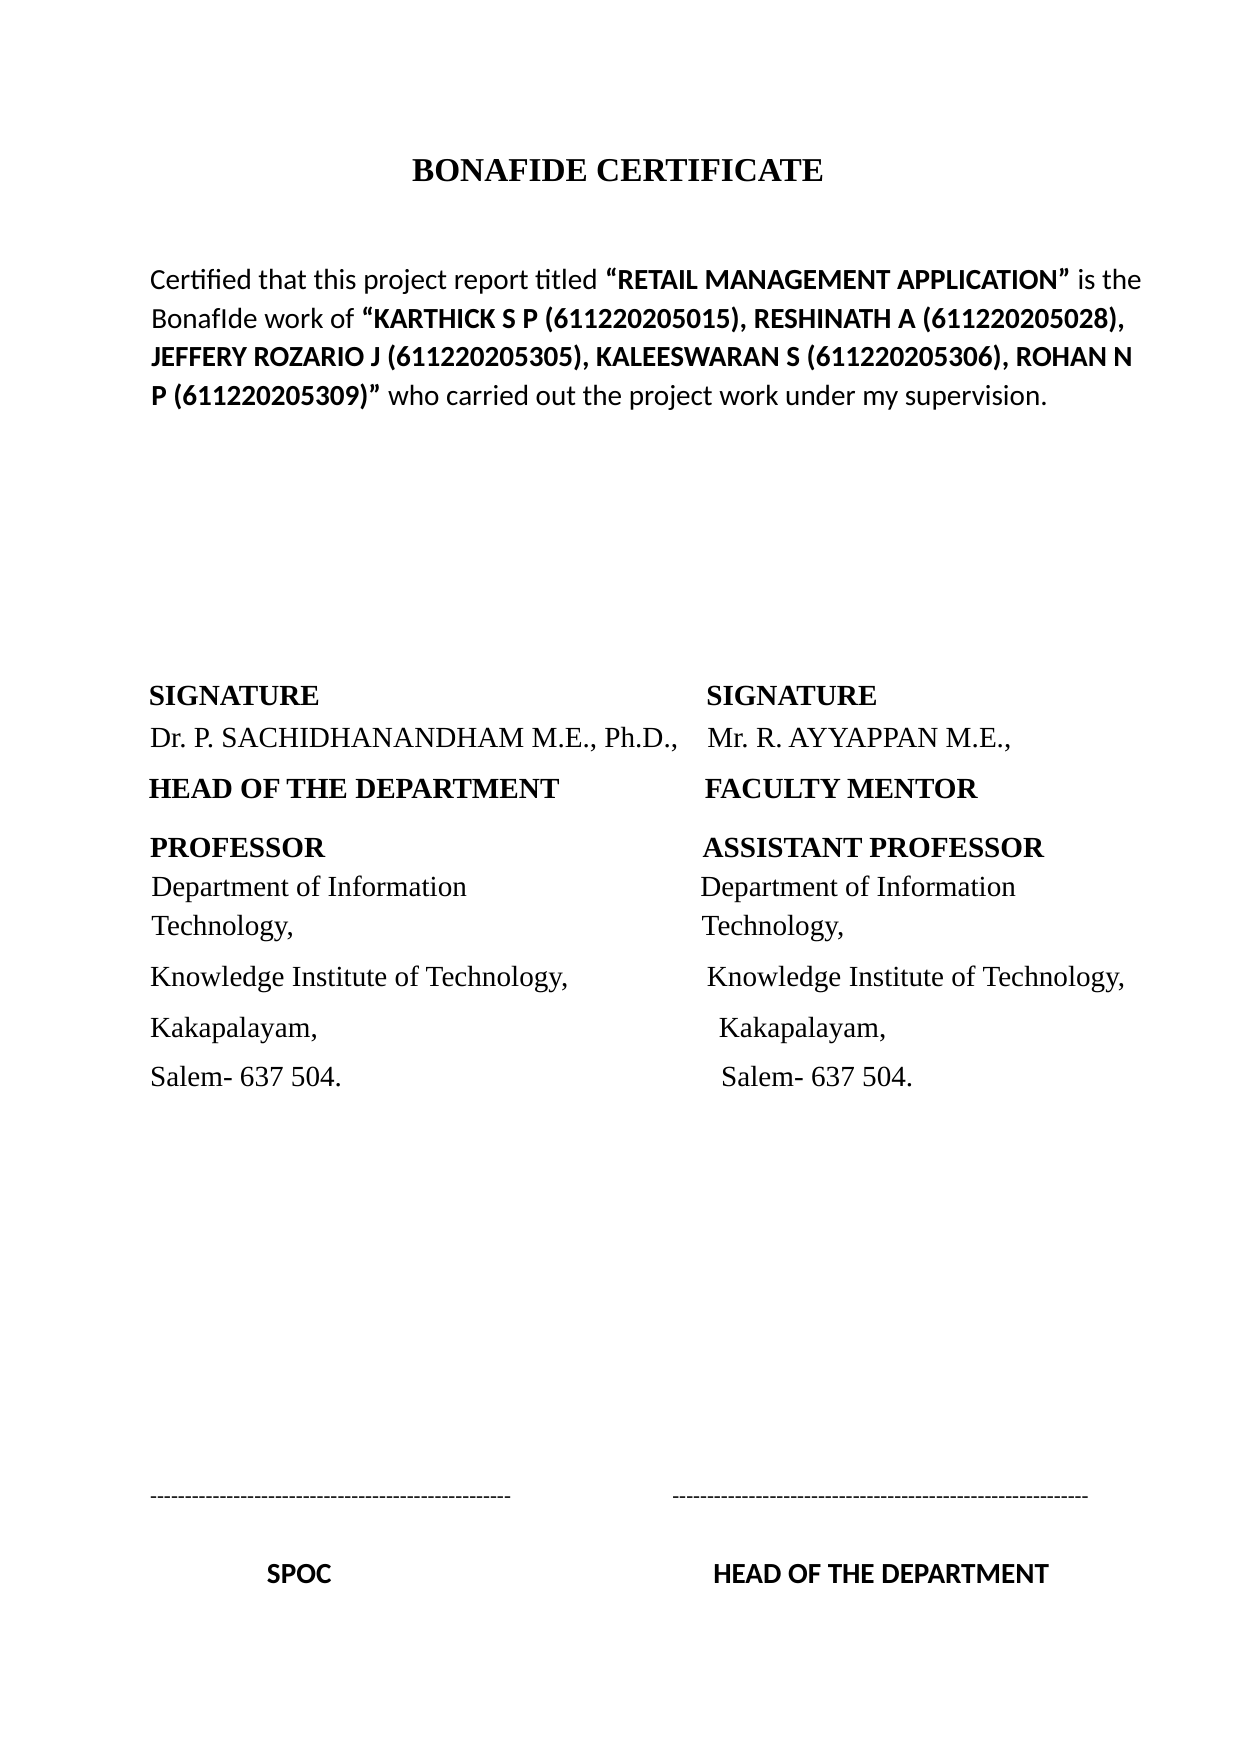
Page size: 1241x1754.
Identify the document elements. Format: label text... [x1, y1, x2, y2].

text ---------------------------------------------------- ------------------------------------------------------------ [150, 1483, 1152, 1507]
text SPOC HEAD OF THE DEPARTMENT [181, 1555, 1152, 1590]
text Kakapalayam, Kakapalayam, [150, 1010, 1059, 1043]
text SIGNATURE SIGNATURE [148, 678, 1152, 711]
text PROFESSOR ASSISTANT PROFESSOR Department of Information Department of Information Technology, Technology, [150, 830, 1107, 942]
text Certified that this project report titled “RETAIL MANAGEMENT APPLICATION” is the BonafIde work of “KARTHICK S P (611220205015), RESHINATH A (611220205028), JEFFERY ROZARIO J (611220205305), KALEESWARAN S (611220205306), ROHAN N P (611220205309)” who carried out the project work under my supervision. [150, 261, 1152, 412]
text Knowledge Institute of Technology, Knowledge Institute of Technology, [150, 959, 1152, 992]
text HEAD OF THE DEPARTMENT FACULTY MENTOR [148, 772, 1152, 805]
text Salem- 637 504. Salem- 637 504. [150, 1059, 1059, 1092]
text Dr. P. SACHIDHANANDHAM M.E., Ph.D., Mr. R. AYYAPPAN M.E., [150, 720, 1152, 754]
subtitle BONAFIDE CERTIFICATE [258, 150, 978, 188]
